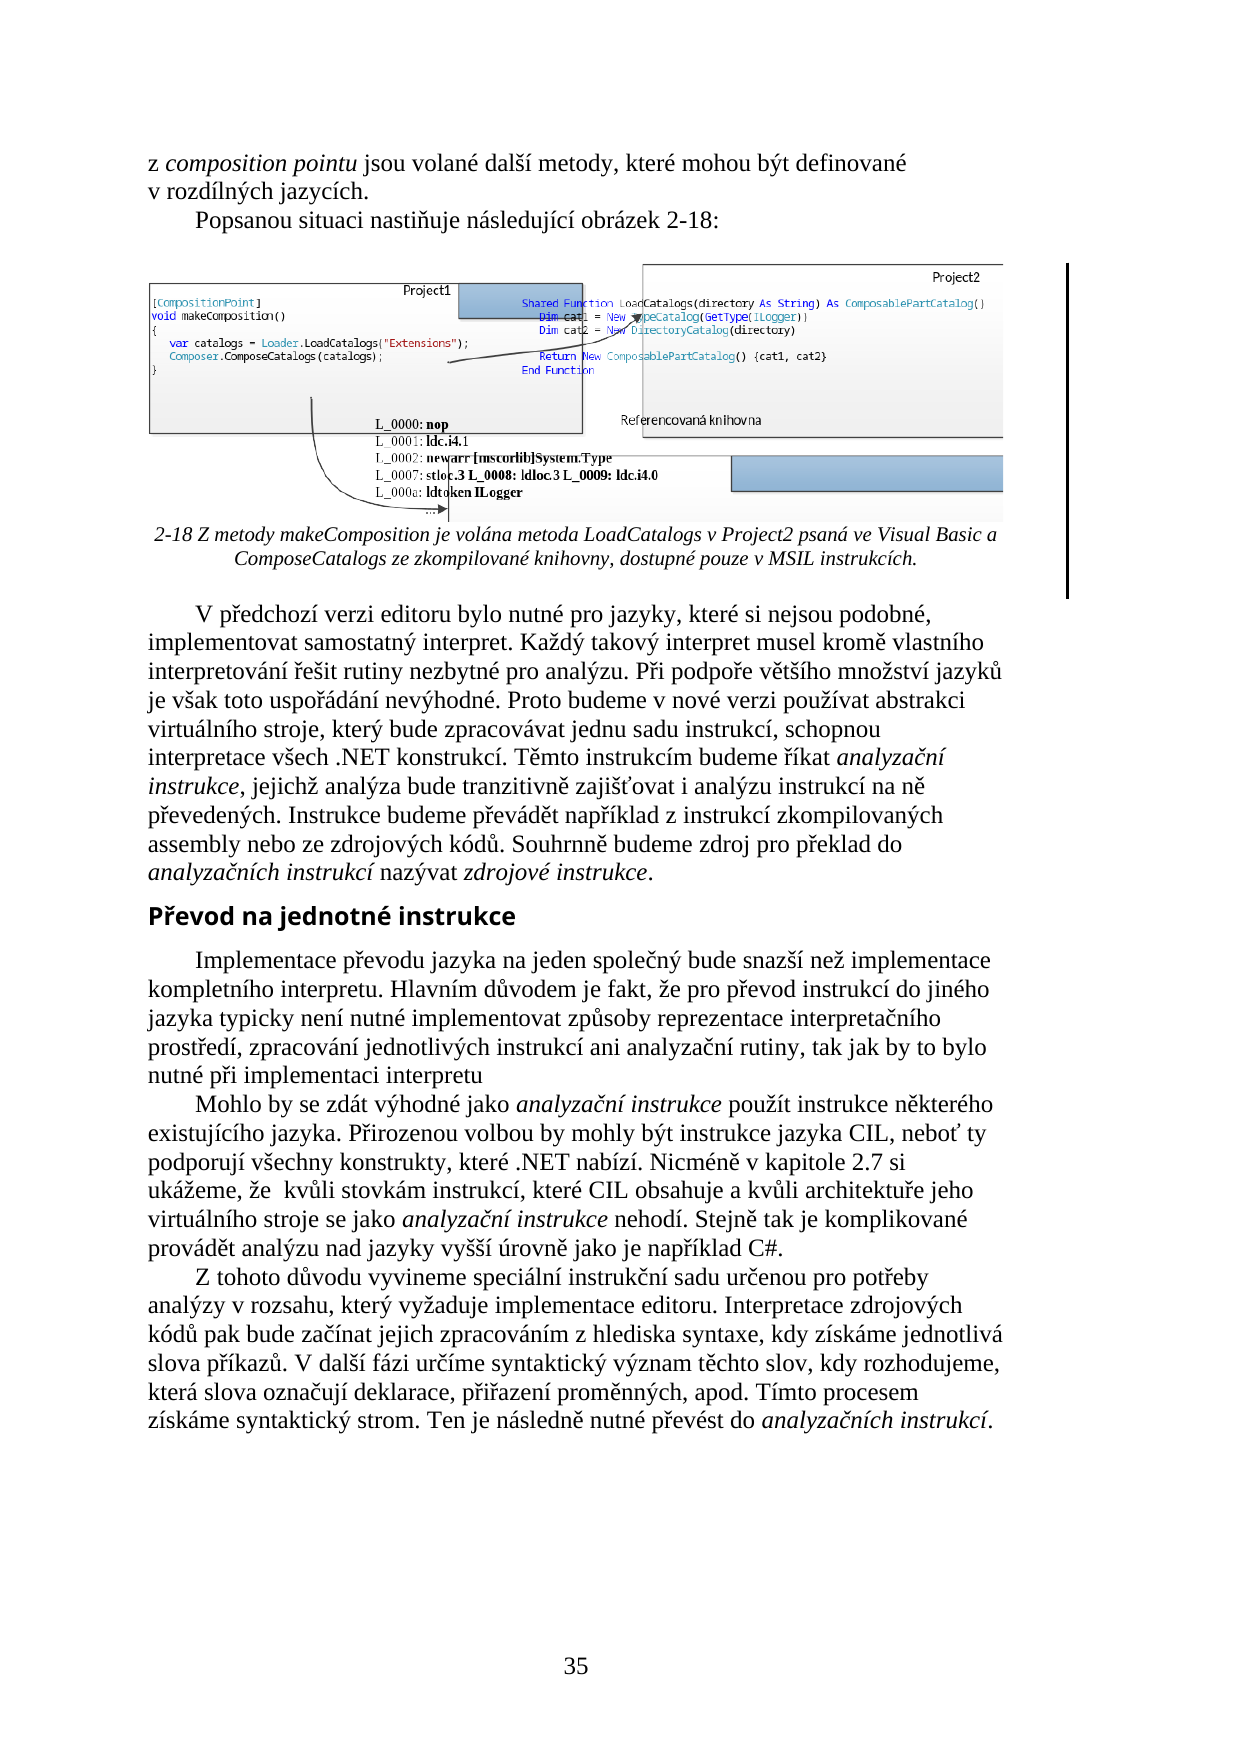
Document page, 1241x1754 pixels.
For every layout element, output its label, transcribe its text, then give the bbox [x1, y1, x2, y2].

text V předchozí verzi editoru bylo nutné pro jazyky, které si nejsou podobné, implementovat samostatný interpret. Každý takový interpret musel kromě vlastního interpretování řešit rutiny nezbytné pro analýzu. Při podpoře většího množství jazyků je však toto uspořádání nevýhodné. Proto budeme v nové verzi používat abstrakci virtuálního stroje, který bude zpracovávat jednu sadu instrukcí, schopnou interpretace všech .NET konstrukcí. Těmto instrukcím budeme říkat analyzační instrukce, jejichž analýza bude tranzitivně zajišťovat i analýzu instrukcí na ně převedených. Instrukce budeme převádět například z instrukcí zkompilovaných assembly nebo ze zdrojových kódů. Souhrnně budeme zdroj pro překlad do analyzačních instrukcí nazývat zdrojové instrukce. [148, 599, 1004, 886]
text Implementace převodu jazyka na jeden společný bude snazší než implementace kompletního interpretu. Hlavním důvodem je fakt, že pro převod instrukcí do jiného jazyka typicky není nutné implementovat způsoby reprezentace interpretačního prostředí, zpracování jednotlivých instrukcí ani analyzační rutiny, tak jak by to bylo nutné při implementaci interpretu [148, 945, 1004, 1089]
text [148, 148, 1004, 205]
text Z tohoto důvodu vyvineme speciální instrukční sadu určenou pro potřeby analýzy v rozsahu, který vyžaduje implementace editoru. Interpretace zdrojových kódů pak bude začínat jejich zpracováním z hlediska syntaxe, kdy získáme jednotlivá slova příkazů. V další fázi určíme syntaktický význam těchto slov, kdy rozhodujeme, která slova označují deklarace, přiřazení proměnných, apod. Tímto procesem získáme syntaktický strom. Ten je následně nutné převést do analyzačních instrukcí. [148, 1262, 1004, 1434]
text Mohlo by se zdát výhodné jako analyzační instrukce použít instrukce některého existujícího jazyka. Přirozenou volbou by mohly být instrukce jazyka CIL, neboť ty podporují všechny konstrukty, které .NET nabízí. Nicméně v kapitole 2.7 si ukážeme, že kvůli stovkám instrukcí, které CIL obsahuje a kvůli architektuře jeho virtuálního stroje se jako analyzační instrukce nehodí. Stejně tak je komplikované provádět analýzu nad jazyky vyšší úrovně jako je například C#. [148, 1089, 1004, 1262]
text Převod na jednotné instrukce [148, 899, 1004, 933]
